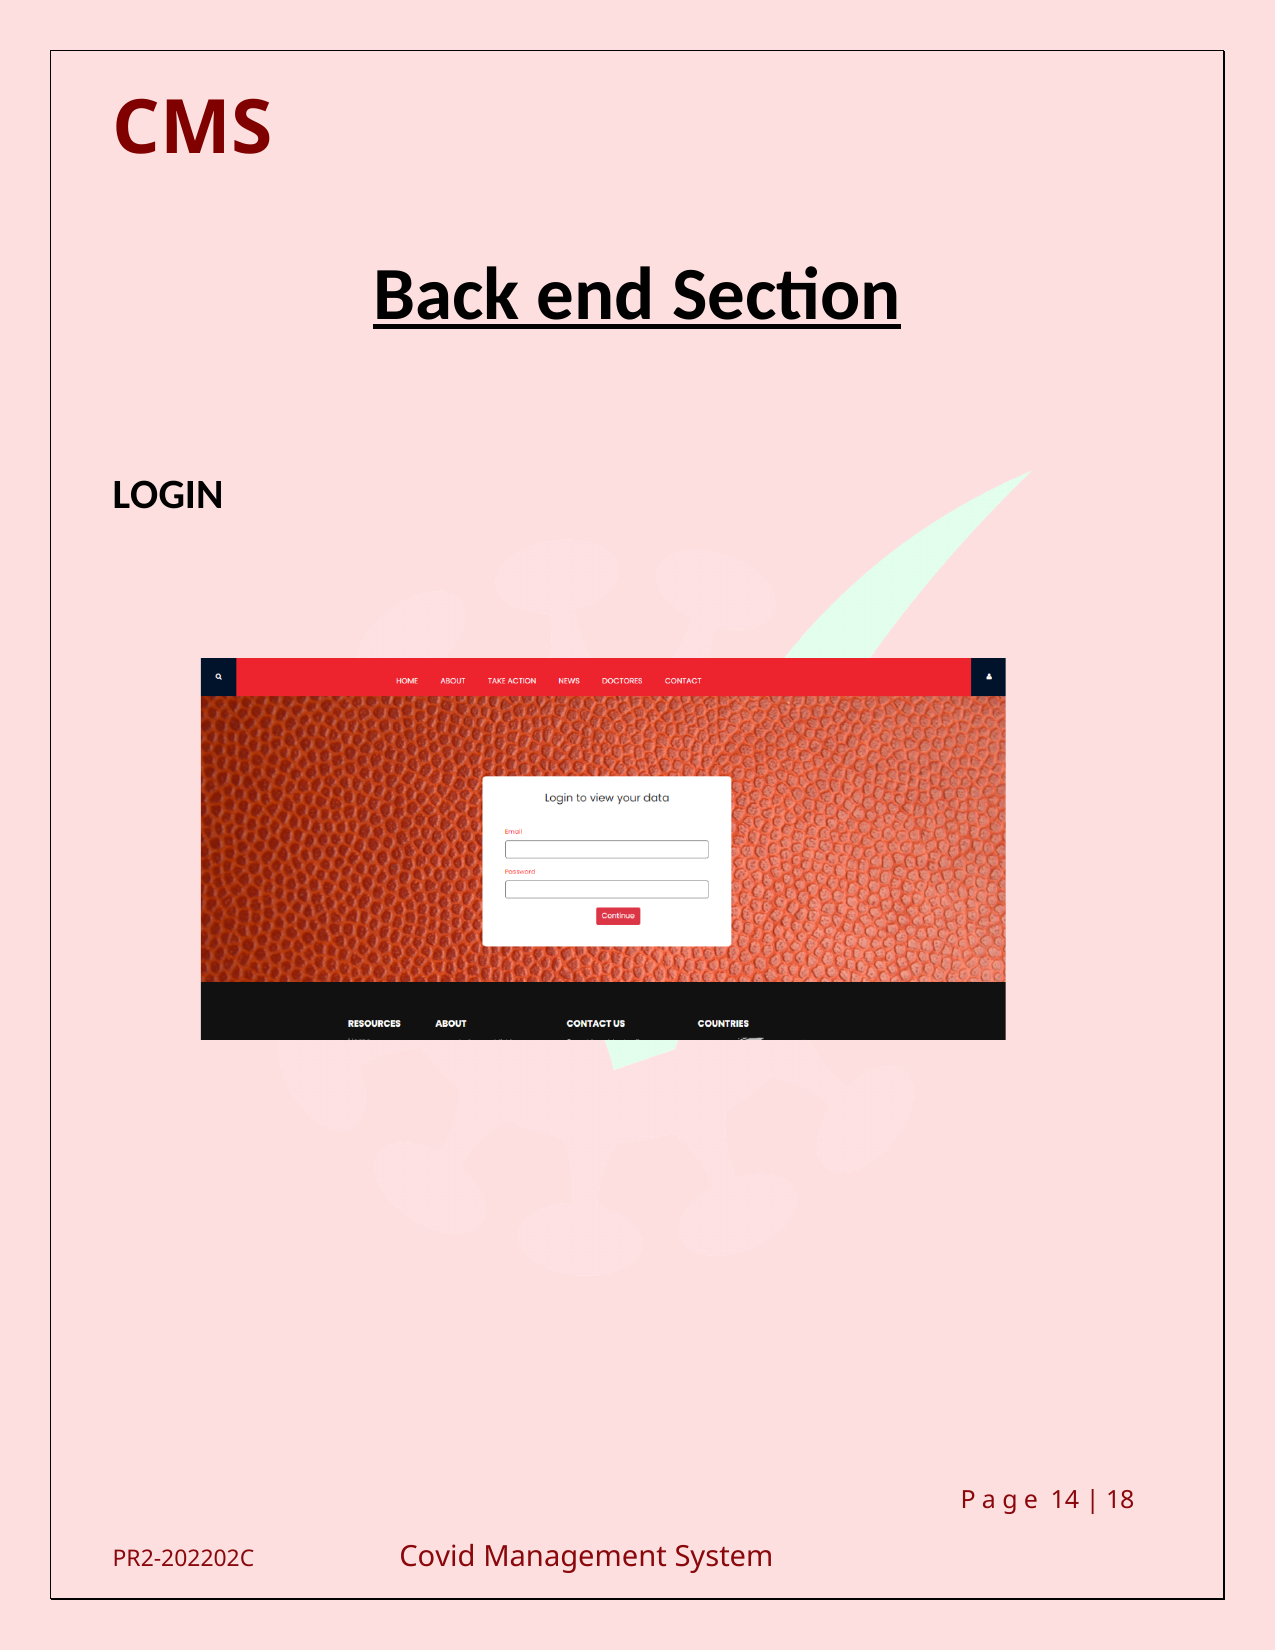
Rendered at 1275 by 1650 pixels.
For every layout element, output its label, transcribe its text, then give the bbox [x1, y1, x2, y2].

subtitle LOGIN [112, 468, 1161, 519]
picture [200, 658, 1006, 1040]
text Back end Section [112, 247, 1161, 338]
